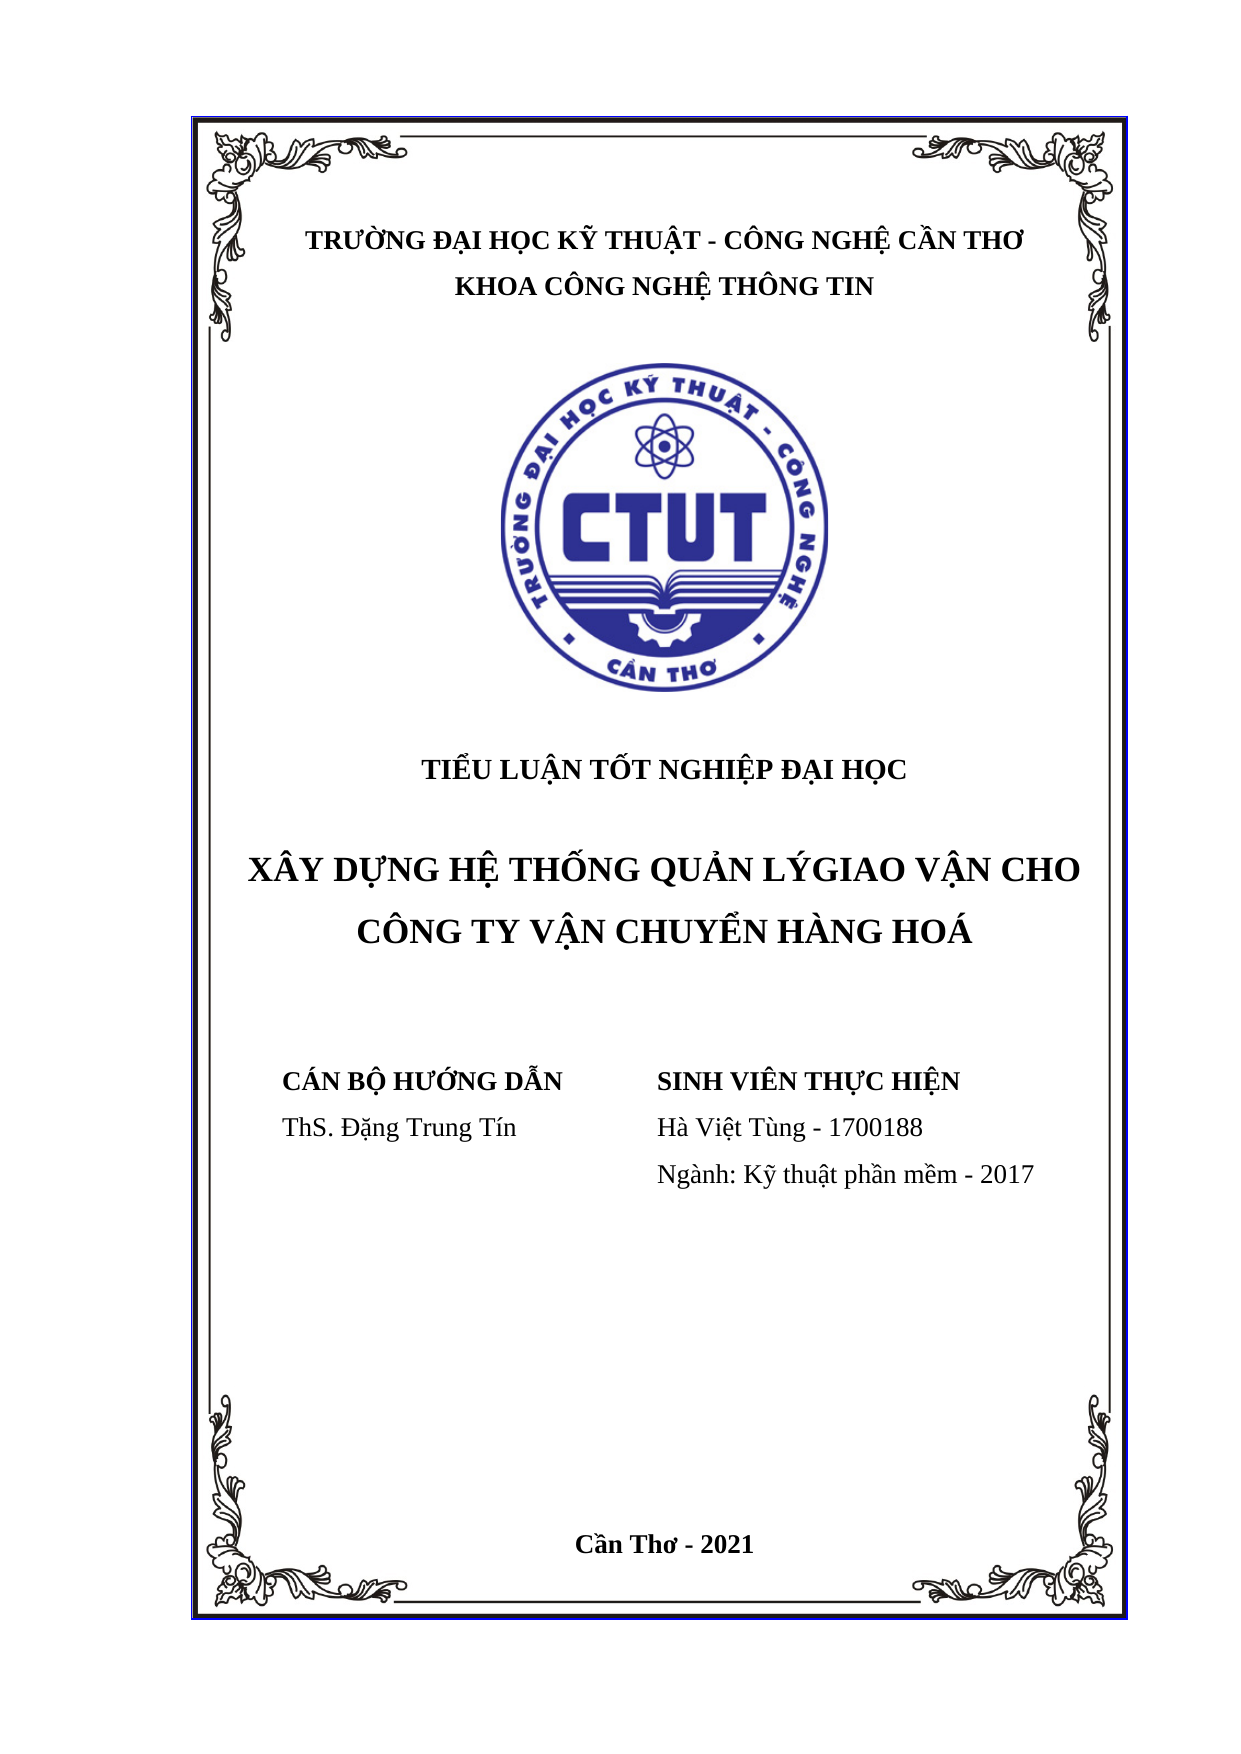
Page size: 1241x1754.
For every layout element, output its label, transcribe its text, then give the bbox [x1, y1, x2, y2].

text CÁN BỘ HƯỚNG DẪN SINH VIÊN THỰC HIỆN [207, 1064, 1122, 1096]
text ThS. Đặng Trung Tín Hà Việt Tùng - 1700188 [207, 1111, 1122, 1142]
text TRƯỜNG ĐẠI HỌC KỸ THUẬT - CÔNG NGHỆ CẦN THƠ [207, 177, 1122, 255]
text Cần Thơ - 2021 [207, 1528, 1122, 1559]
picture [192, 117, 1126, 1618]
text Ngành: Kỹ thuật phần mềm - 2017 [207, 1158, 1122, 1189]
text XÂY DỰNG HỆ THỐNG QUẢN LÝGIAO VẬN CHO CÔNG TY VẬN CHUYỂN HÀNG HOÁ [207, 849, 1122, 951]
text TIỂU LUẬN TỐT NGHIỆP ĐẠI HỌC [207, 752, 1122, 785]
text KHOA CÔNG NGHỆ THÔNG TIN [207, 271, 1122, 302]
